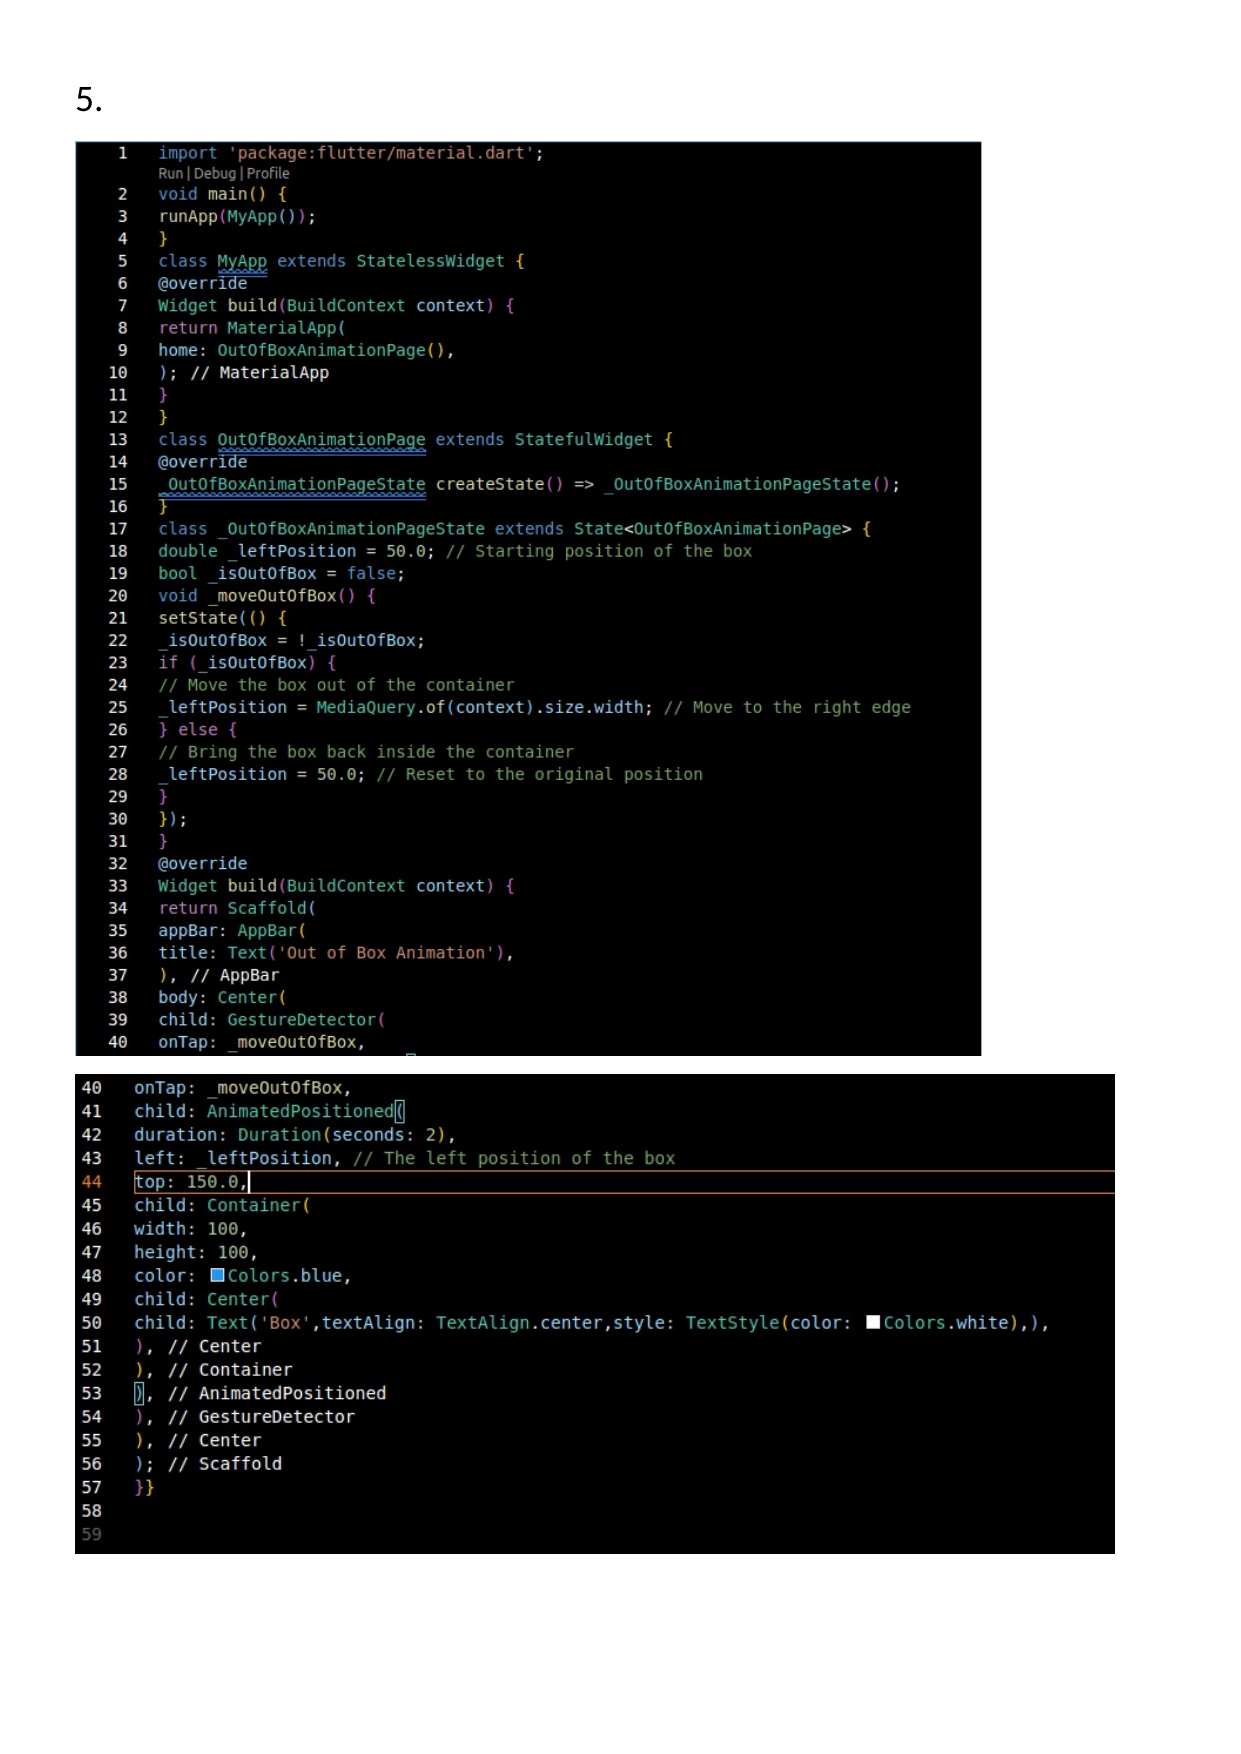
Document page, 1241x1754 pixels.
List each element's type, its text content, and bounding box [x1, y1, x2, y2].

text 5. [75, 75, 1165, 121]
picture [75, 1074, 1115, 1554]
picture [75, 141, 982, 1056]
